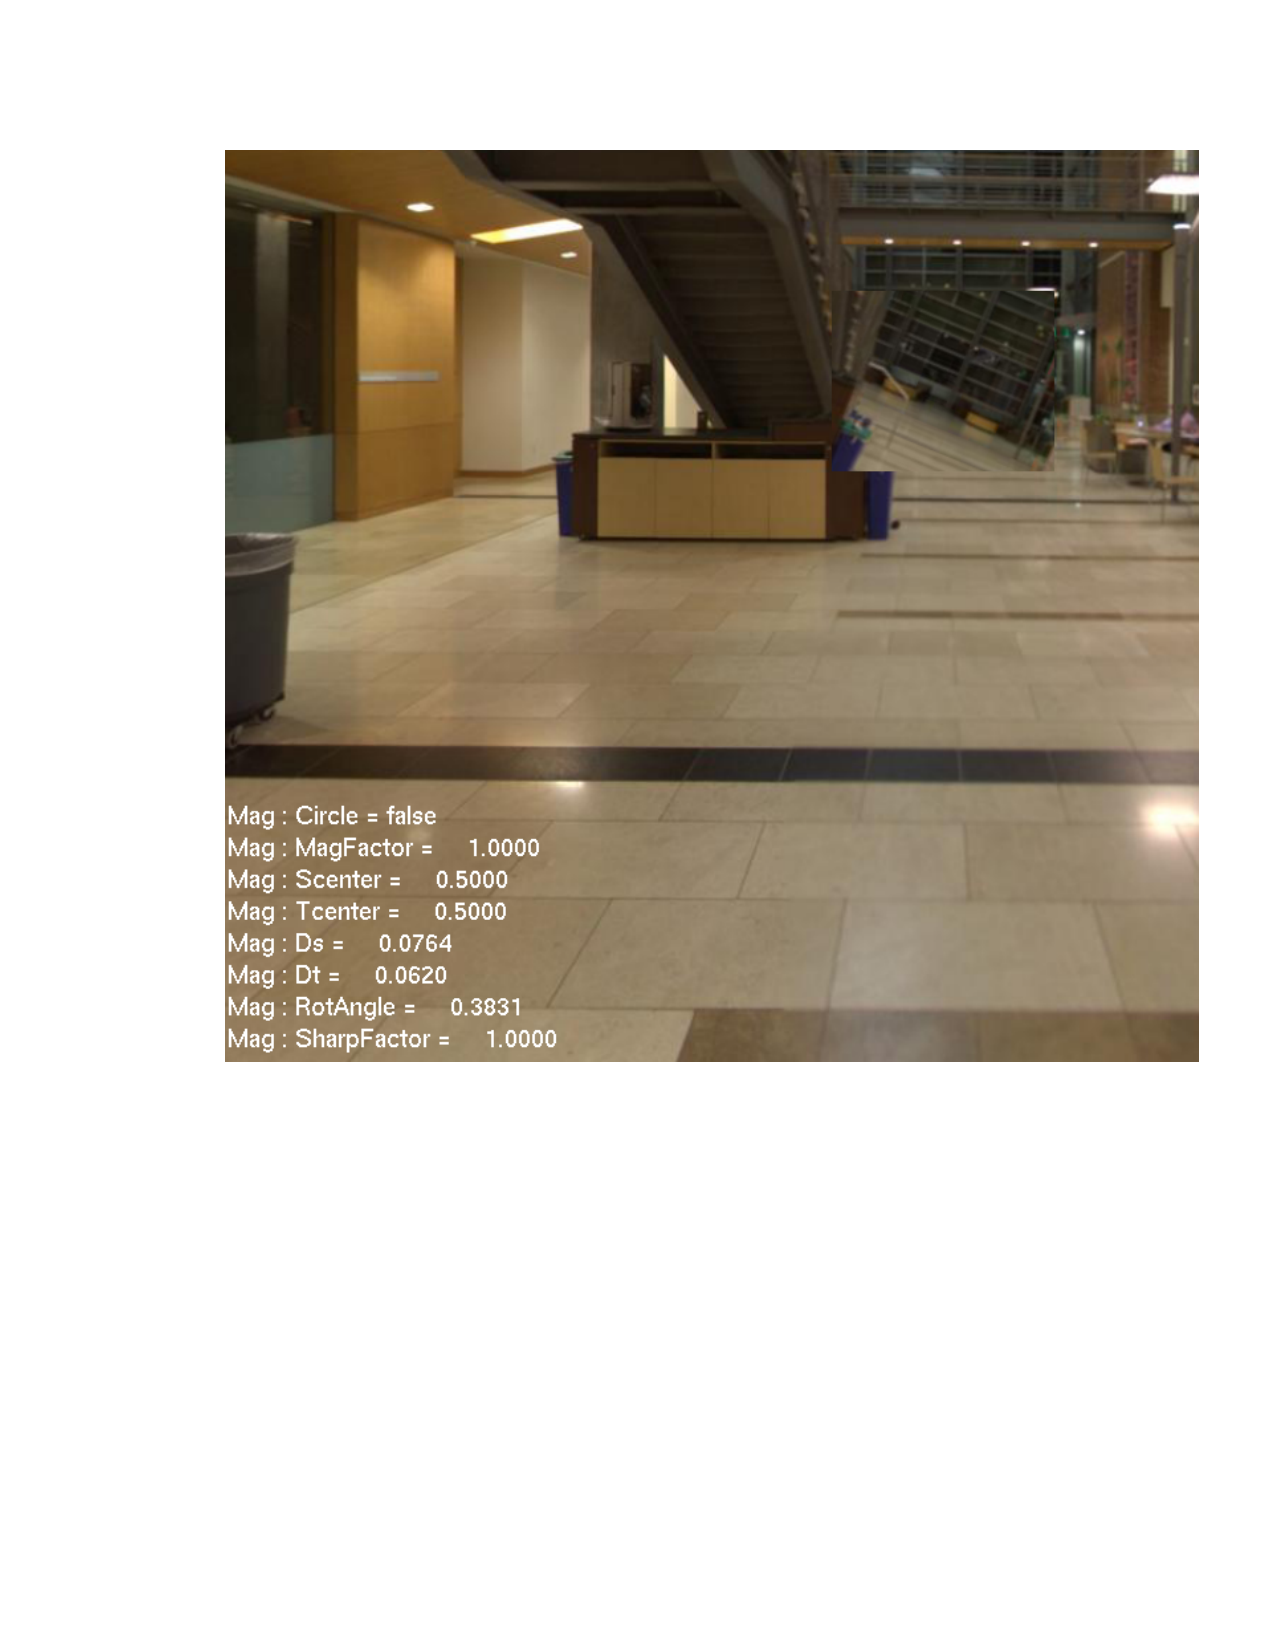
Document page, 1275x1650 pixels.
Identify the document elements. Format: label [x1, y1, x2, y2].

picture [225, 150, 1199, 1062]
